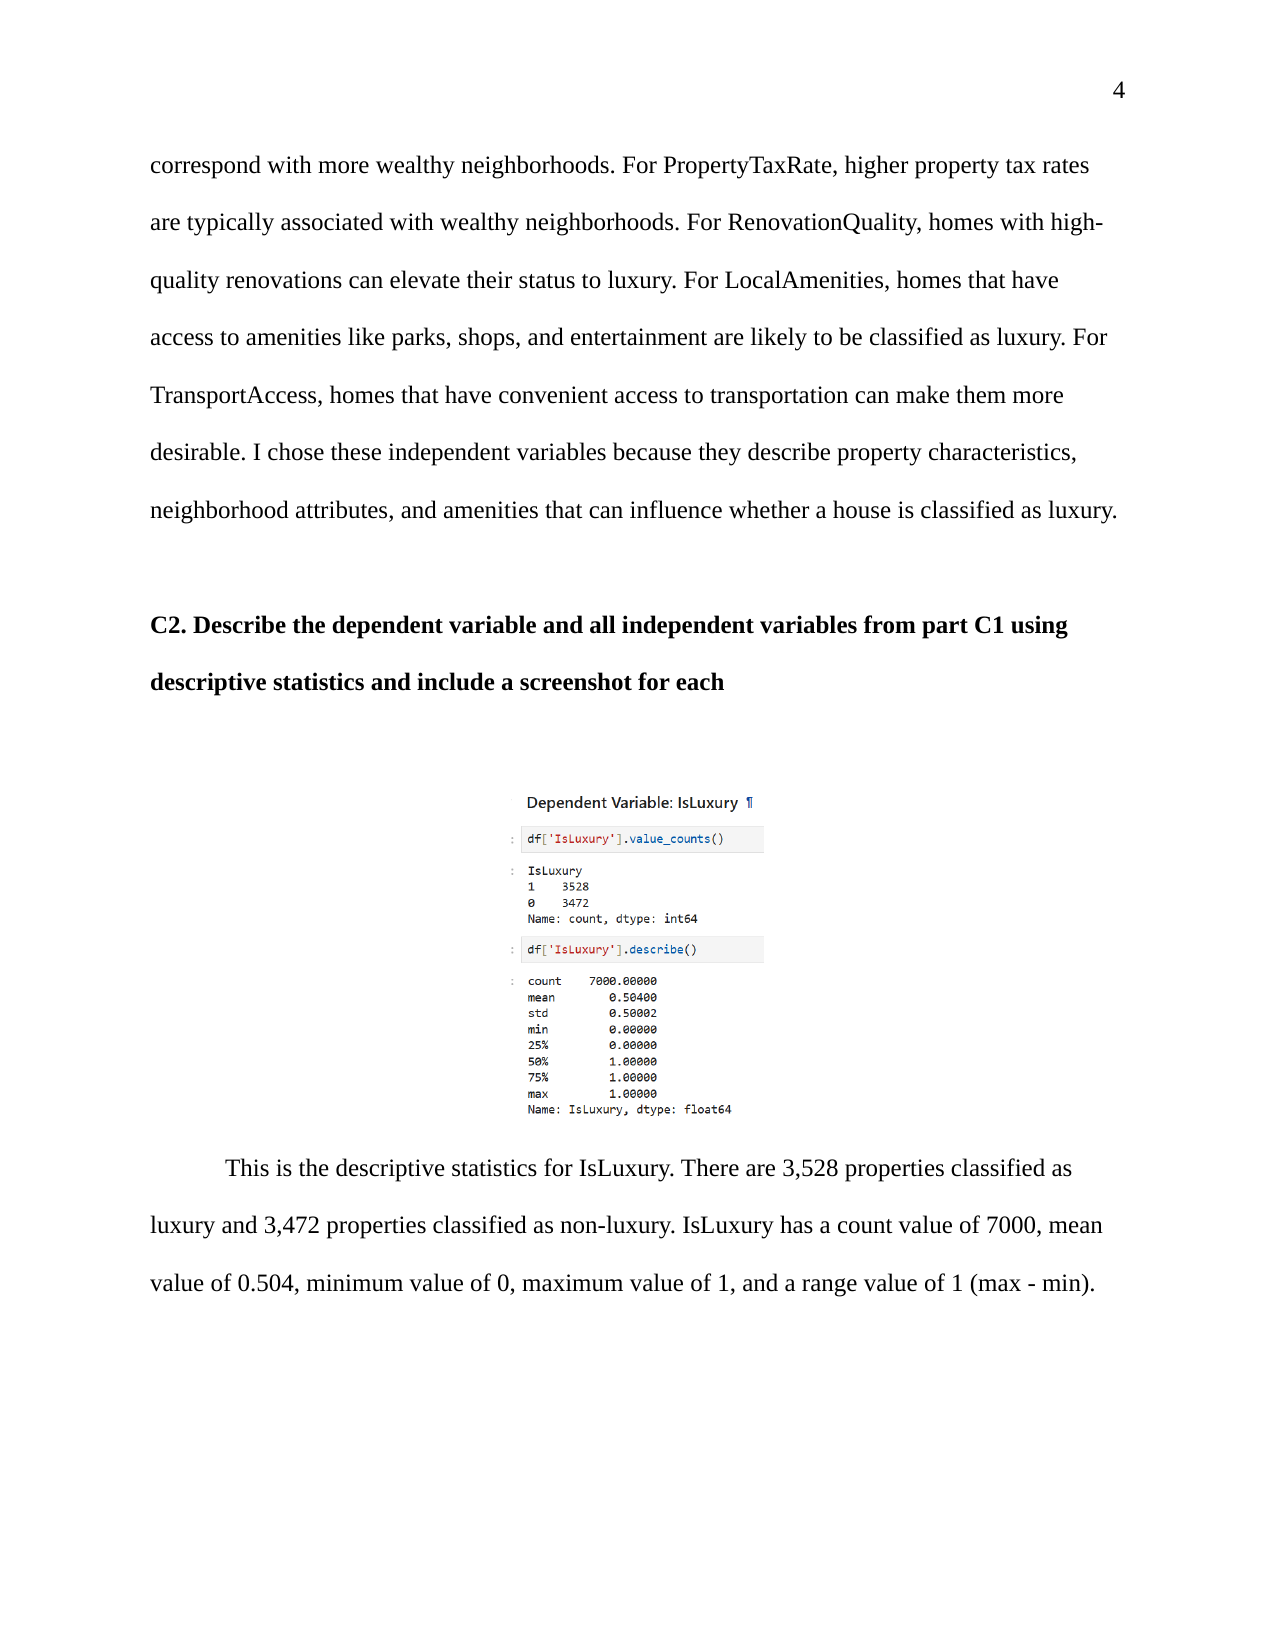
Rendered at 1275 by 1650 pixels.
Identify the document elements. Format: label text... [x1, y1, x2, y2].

text C2. Describe the dependent variable and all independent variables from part C1 using descriptive statistics and include a screenshot for each [150, 610, 1125, 696]
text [150, 150, 1125, 524]
text This is the descriptive statistics for IsLuxury. There are 3,528 properties classified as luxury and 3,472 properties classified as non-luxury. IsLuxury has a count value of 7000, mean value of 0.504, minimum value of 0, maximum value of 1, and a range value of 1 (max - min). [150, 1153, 1125, 1297]
picture [511, 782, 764, 1122]
